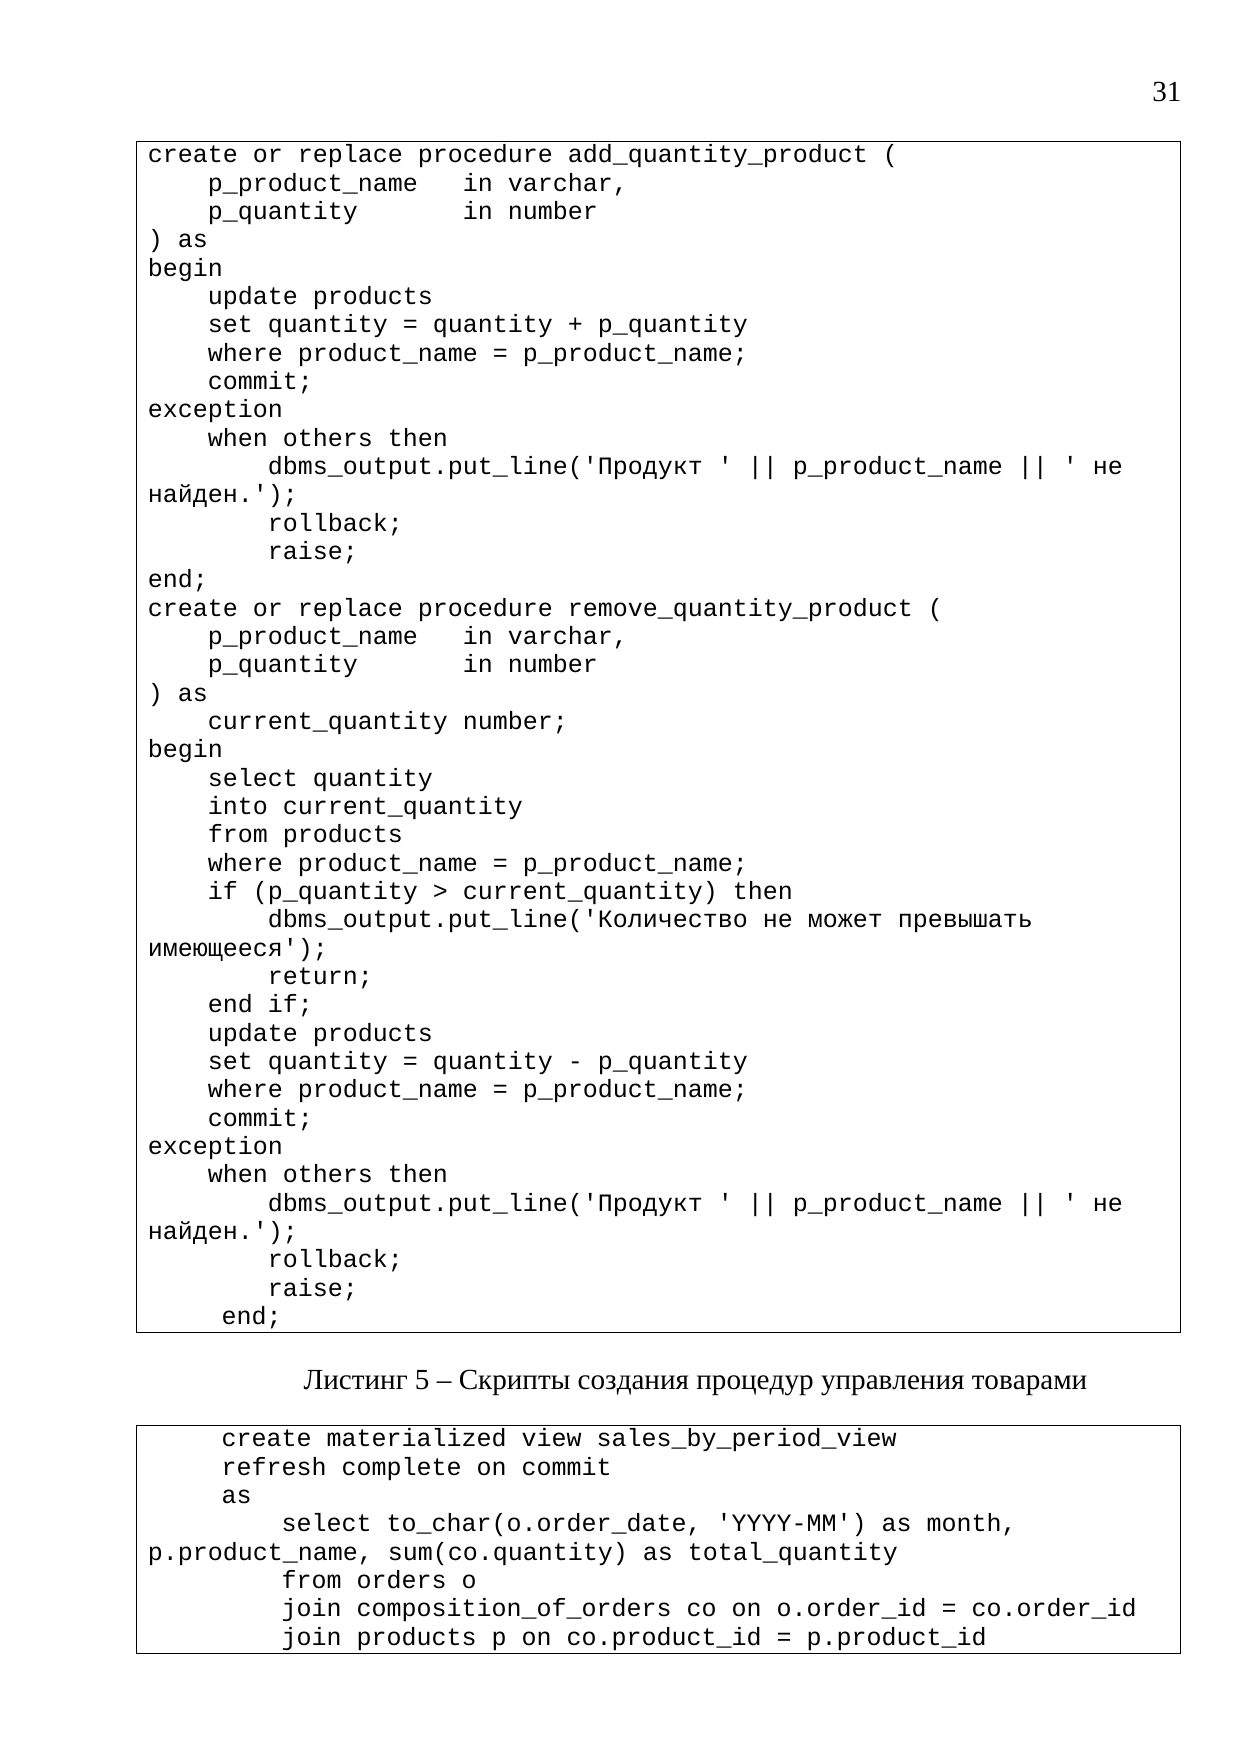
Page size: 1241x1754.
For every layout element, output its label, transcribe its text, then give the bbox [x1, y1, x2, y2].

text Листинг 5 – Скрипты создания процедур управления товарами [136, 1362, 1181, 1396]
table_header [137, 1426, 1180, 1653]
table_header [137, 142, 1180, 1332]
